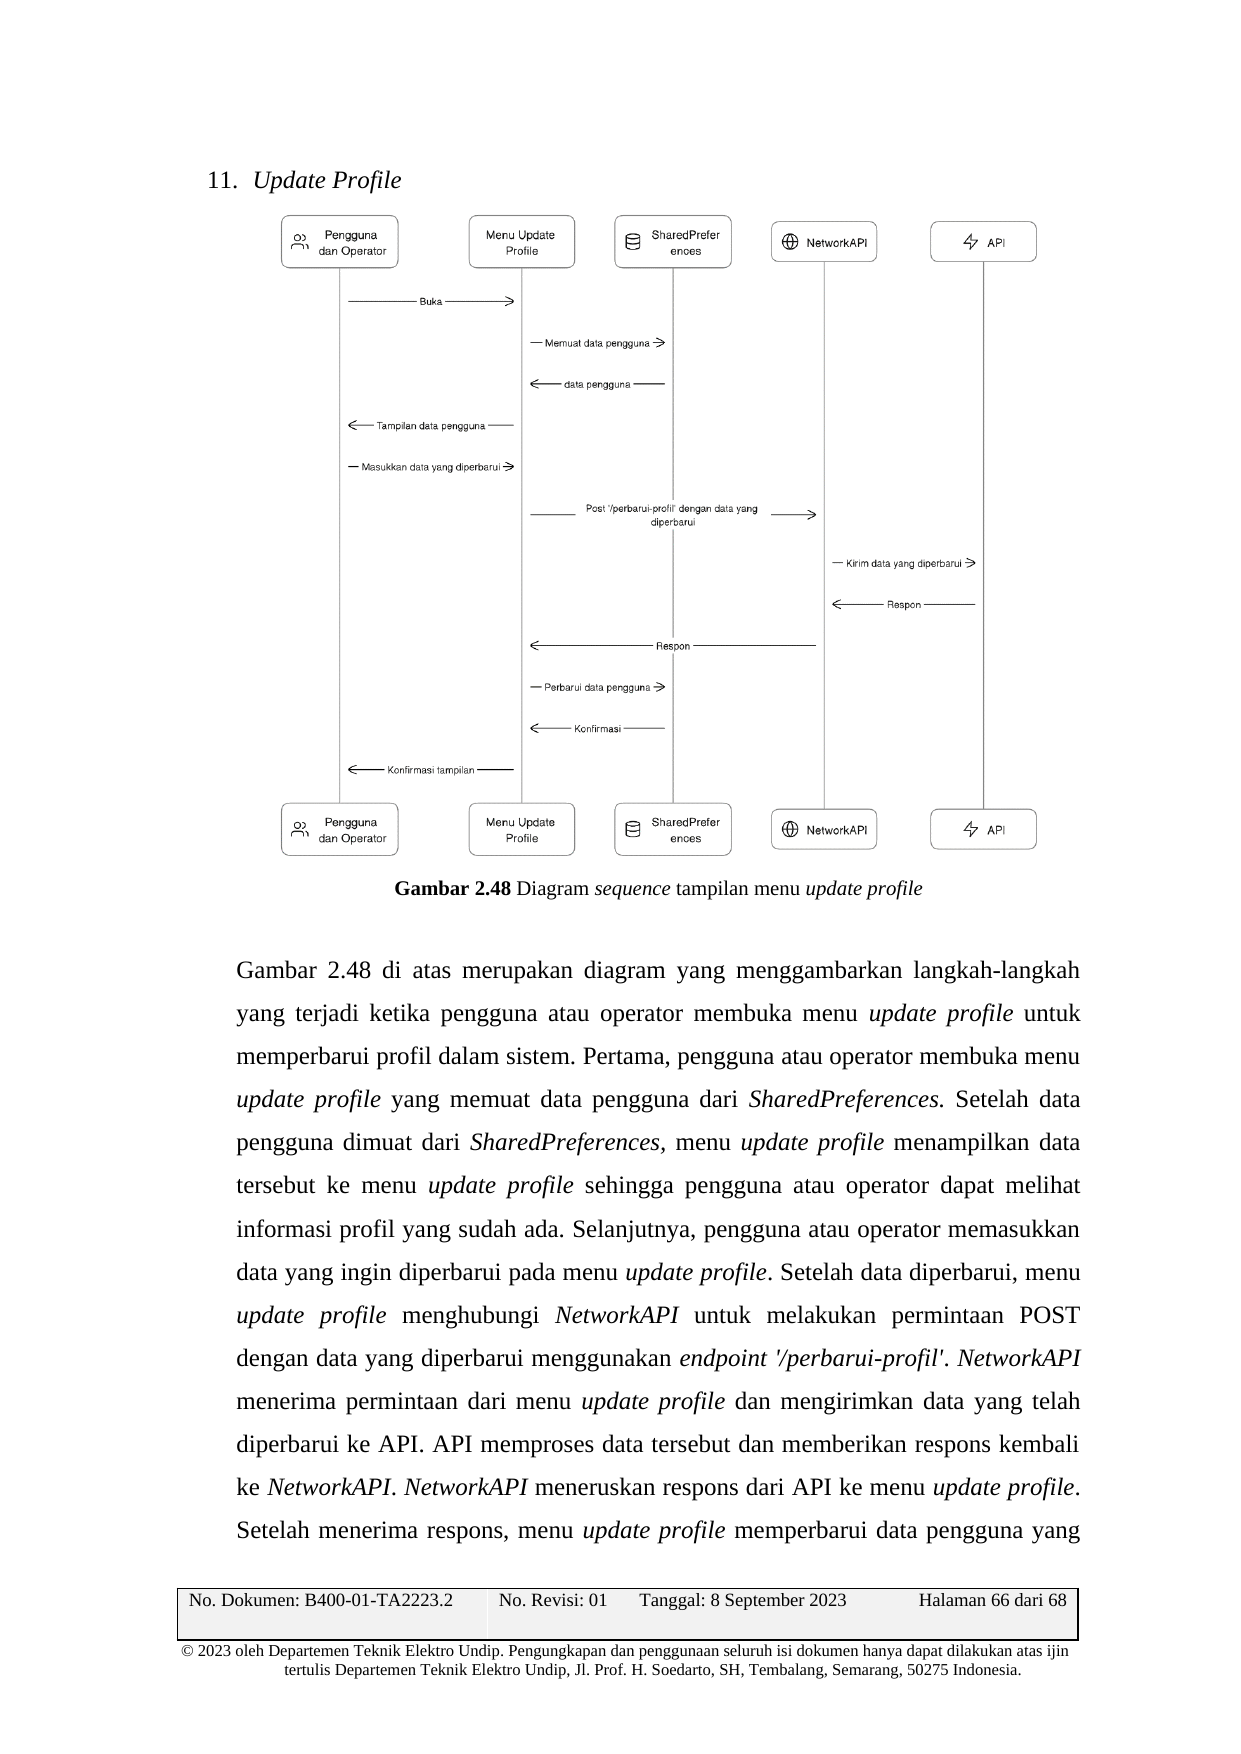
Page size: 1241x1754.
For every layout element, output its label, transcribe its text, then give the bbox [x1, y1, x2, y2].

text Gambar 2.48 Diagram sequence tampilan menu update profile [236, 876, 1081, 900]
list Update Profile [207, 165, 1081, 194]
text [236, 955, 1081, 1544]
picture [274, 208, 1043, 862]
